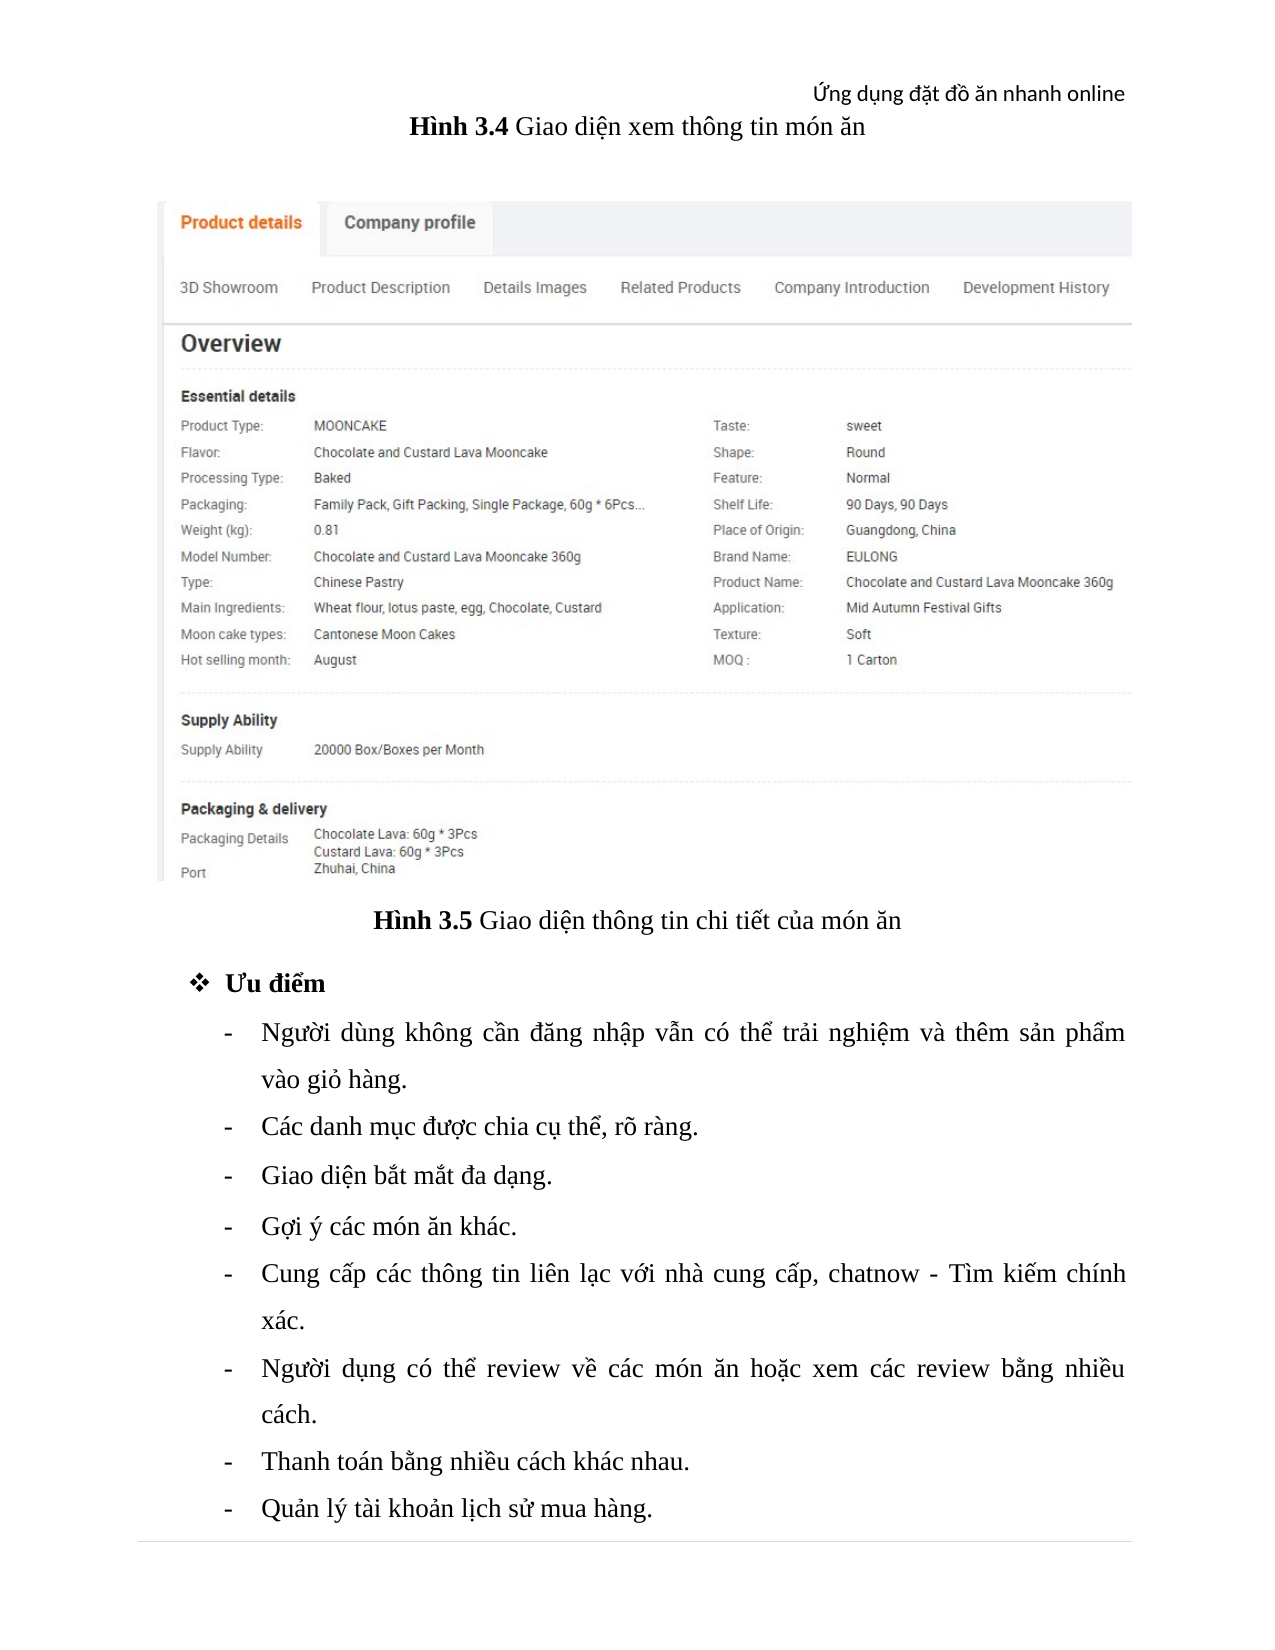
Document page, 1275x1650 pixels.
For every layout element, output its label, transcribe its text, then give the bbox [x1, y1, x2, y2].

text Hình 3.5 Giao diện thông tin chi tiết của món ăn [373, 904, 1126, 935]
list Giao diện bắt mắt đa dạng. [223, 1159, 1126, 1190]
list Ưu điểm [187, 967, 1132, 999]
list Các danh mục được chia cụ thể, rõ ràng. [223, 1110, 1126, 1141]
list Quản lý tài khoản lịch sử mua hàng. [223, 1492, 1126, 1523]
list Cung cấp các thông tin liên lạc với nhà cung cấp, chatnow - Tìm kiếm chính xác. [223, 1257, 1126, 1335]
list Người dụng có thể review về các món ăn hoặc xem các review bằng nhiều cách. [223, 1352, 1126, 1429]
text Hình 3.4 Giao diện xem thông tin món ăn [149, 110, 1126, 141]
list Người dùng không cần đăng nhập vẫn có thể trải nghiệm và thêm sản phẩm vào giỏ hàng. [223, 1016, 1126, 1094]
list Thanh toán bằng nhiều cách khác nhau. [223, 1445, 1126, 1476]
list Gợi ý các món ăn khác. [223, 1210, 1126, 1241]
picture [157, 201, 1133, 881]
